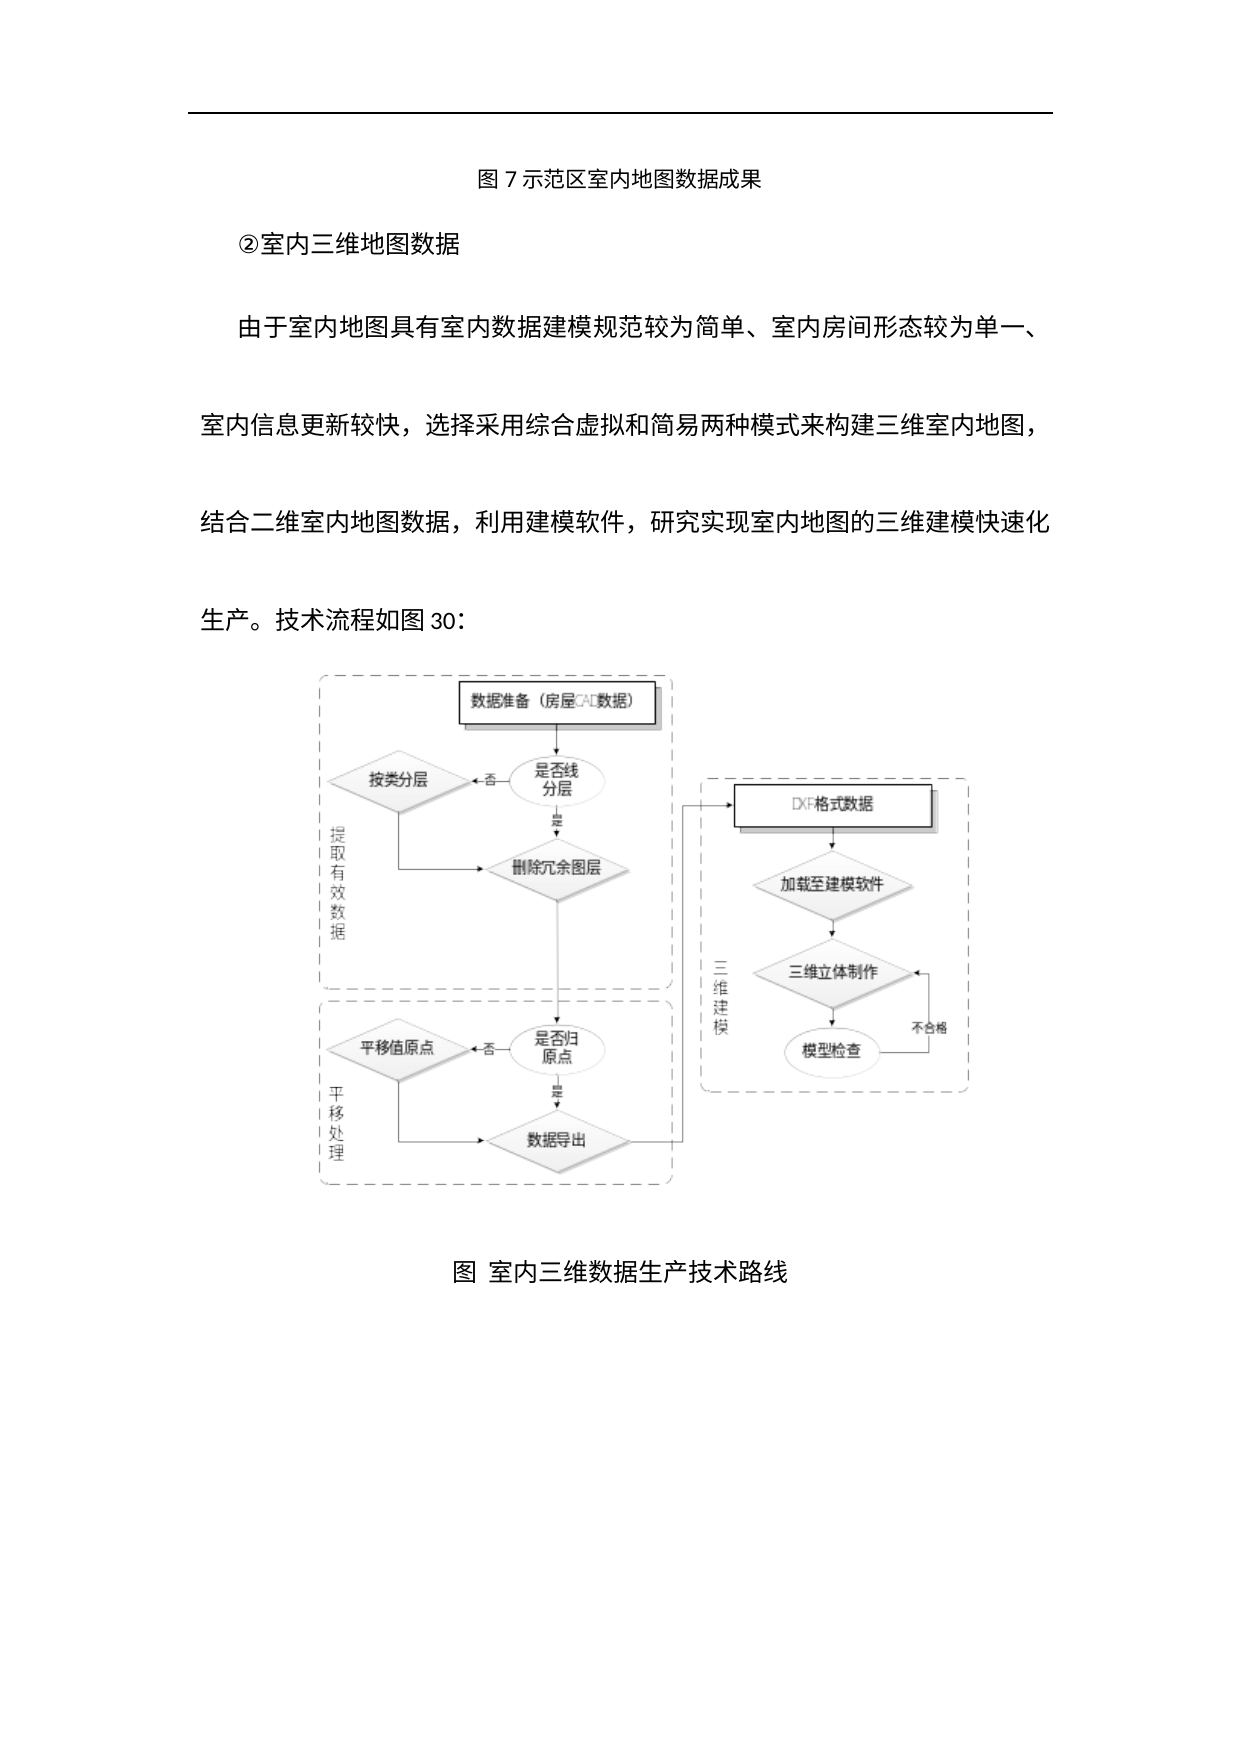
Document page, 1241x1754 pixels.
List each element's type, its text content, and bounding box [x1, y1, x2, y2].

text ②室内三维地图数据 [237, 210, 1053, 275]
text 图 室内三维数据生产技术路线 [187, 1238, 1053, 1303]
text 由于室内地图具有室内数据建模规范较为简单、室内房间形态较为单一、室内信息更新较快，选择采用综合虚拟和简易两种模式来构建三维室内地图，结合二维室内地图数据，利用建模软件，研究实现室内地图的三维建模快速化生产。技术流程如图30： [200, 293, 1053, 651]
